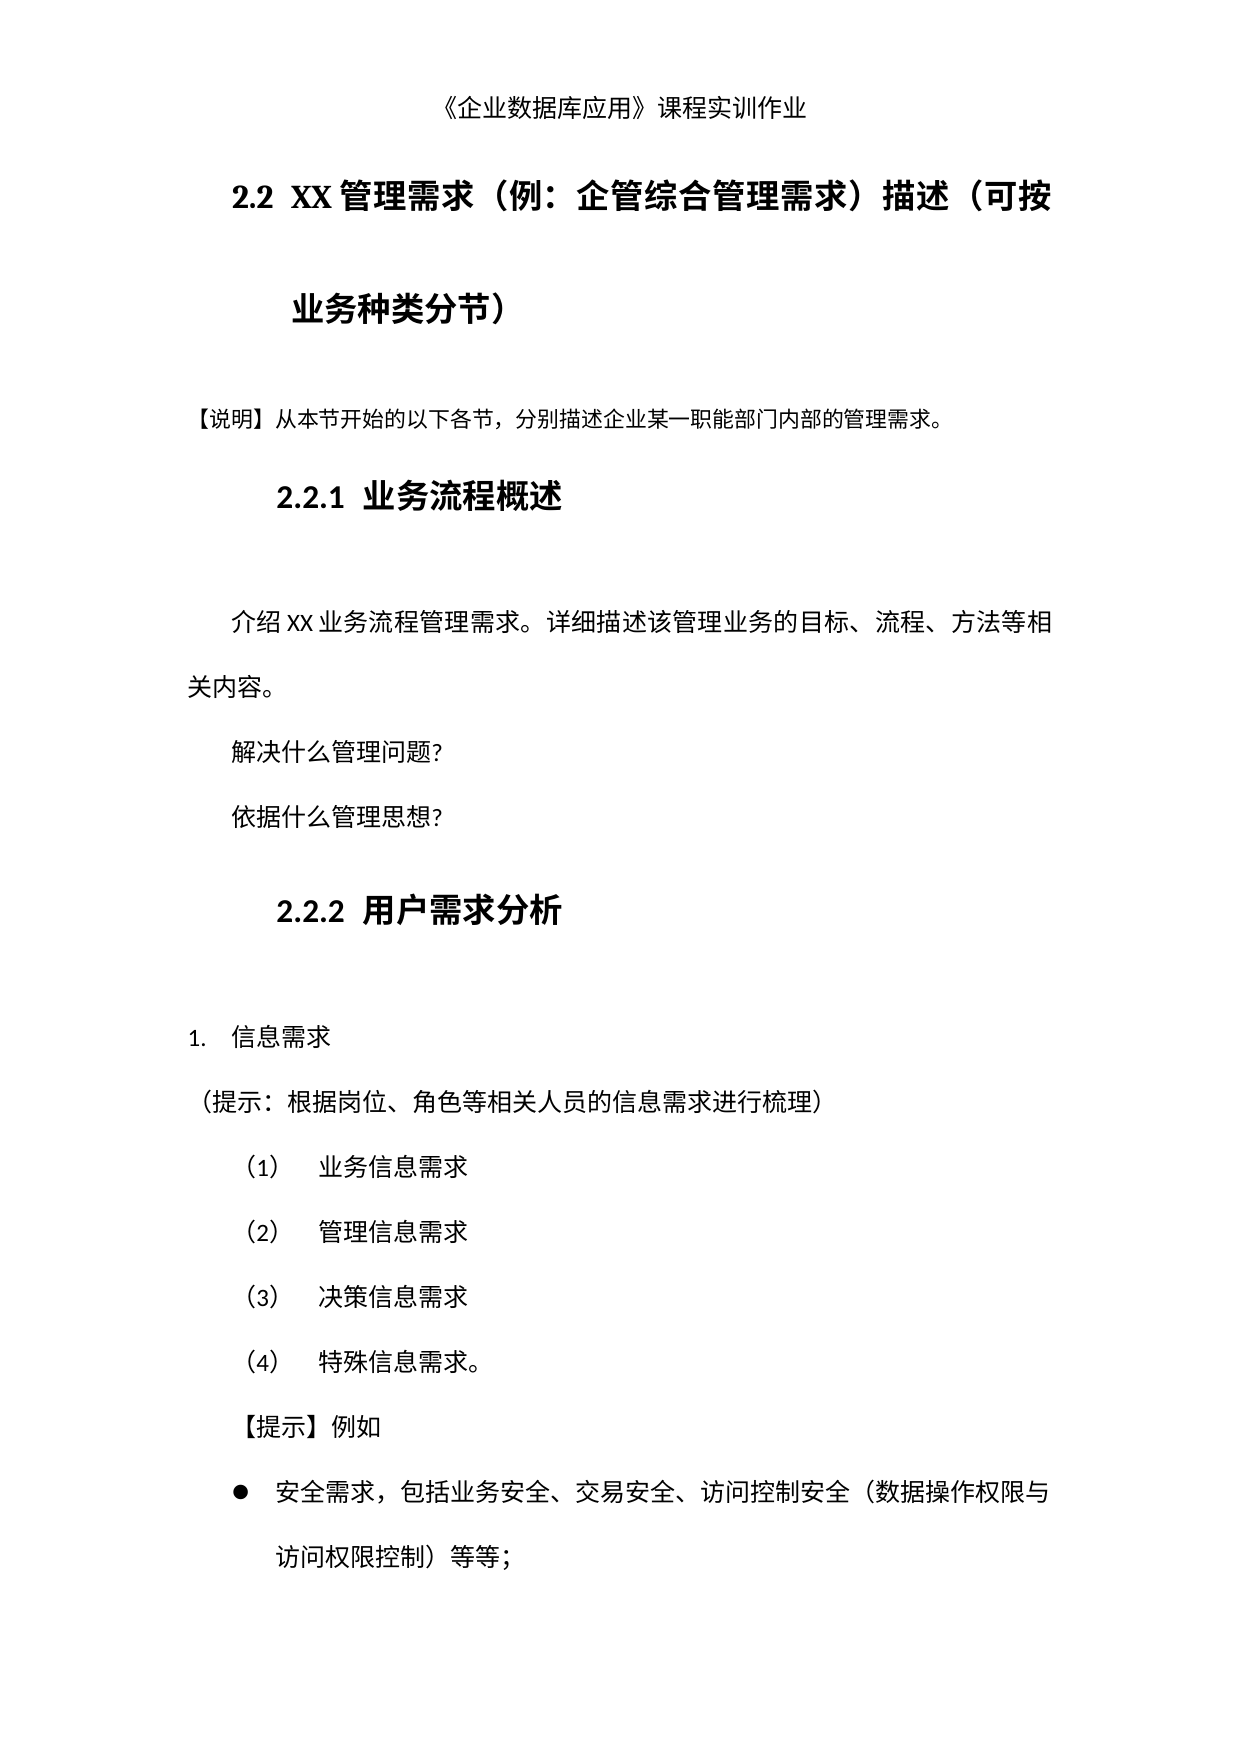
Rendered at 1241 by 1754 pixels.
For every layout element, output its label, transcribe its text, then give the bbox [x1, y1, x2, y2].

text 介绍XX业务流程管理需求。详细描述该管理业务的目标、流程、方法等相关内容。 [187, 588, 1053, 718]
text （提示：根据岗位、角色等相关人员的信息需求进行梳理） [187, 1068, 1053, 1133]
subtitle 业务流程概述 [276, 461, 1053, 526]
text 【说明】从本节开始的以下各节，分别描述企业某一职能部门内部的管理需求。 [187, 402, 1053, 434]
list 管理信息需求 [231, 1198, 1053, 1263]
subtitle 用户需求分析 [276, 875, 1053, 940]
list 信息需求 [187, 1003, 1053, 1068]
subtitle XX管理需求（例：企管综合管理需求）描述（可按业务种类分节） [232, 162, 1053, 339]
list 决策信息需求 [231, 1263, 1053, 1328]
text 依据什么管理思想? [187, 783, 1053, 848]
list 业务信息需求 [231, 1133, 1053, 1198]
list 安全需求，包括业务安全、交易安全、访问控制安全（数据操作权限与访问权限控制）等等； [231, 1458, 1053, 1588]
list 特殊信息需求。 [231, 1328, 1053, 1393]
text 解决什么管理问题? [187, 718, 1053, 783]
text 【提示】例如 [231, 1393, 1053, 1458]
